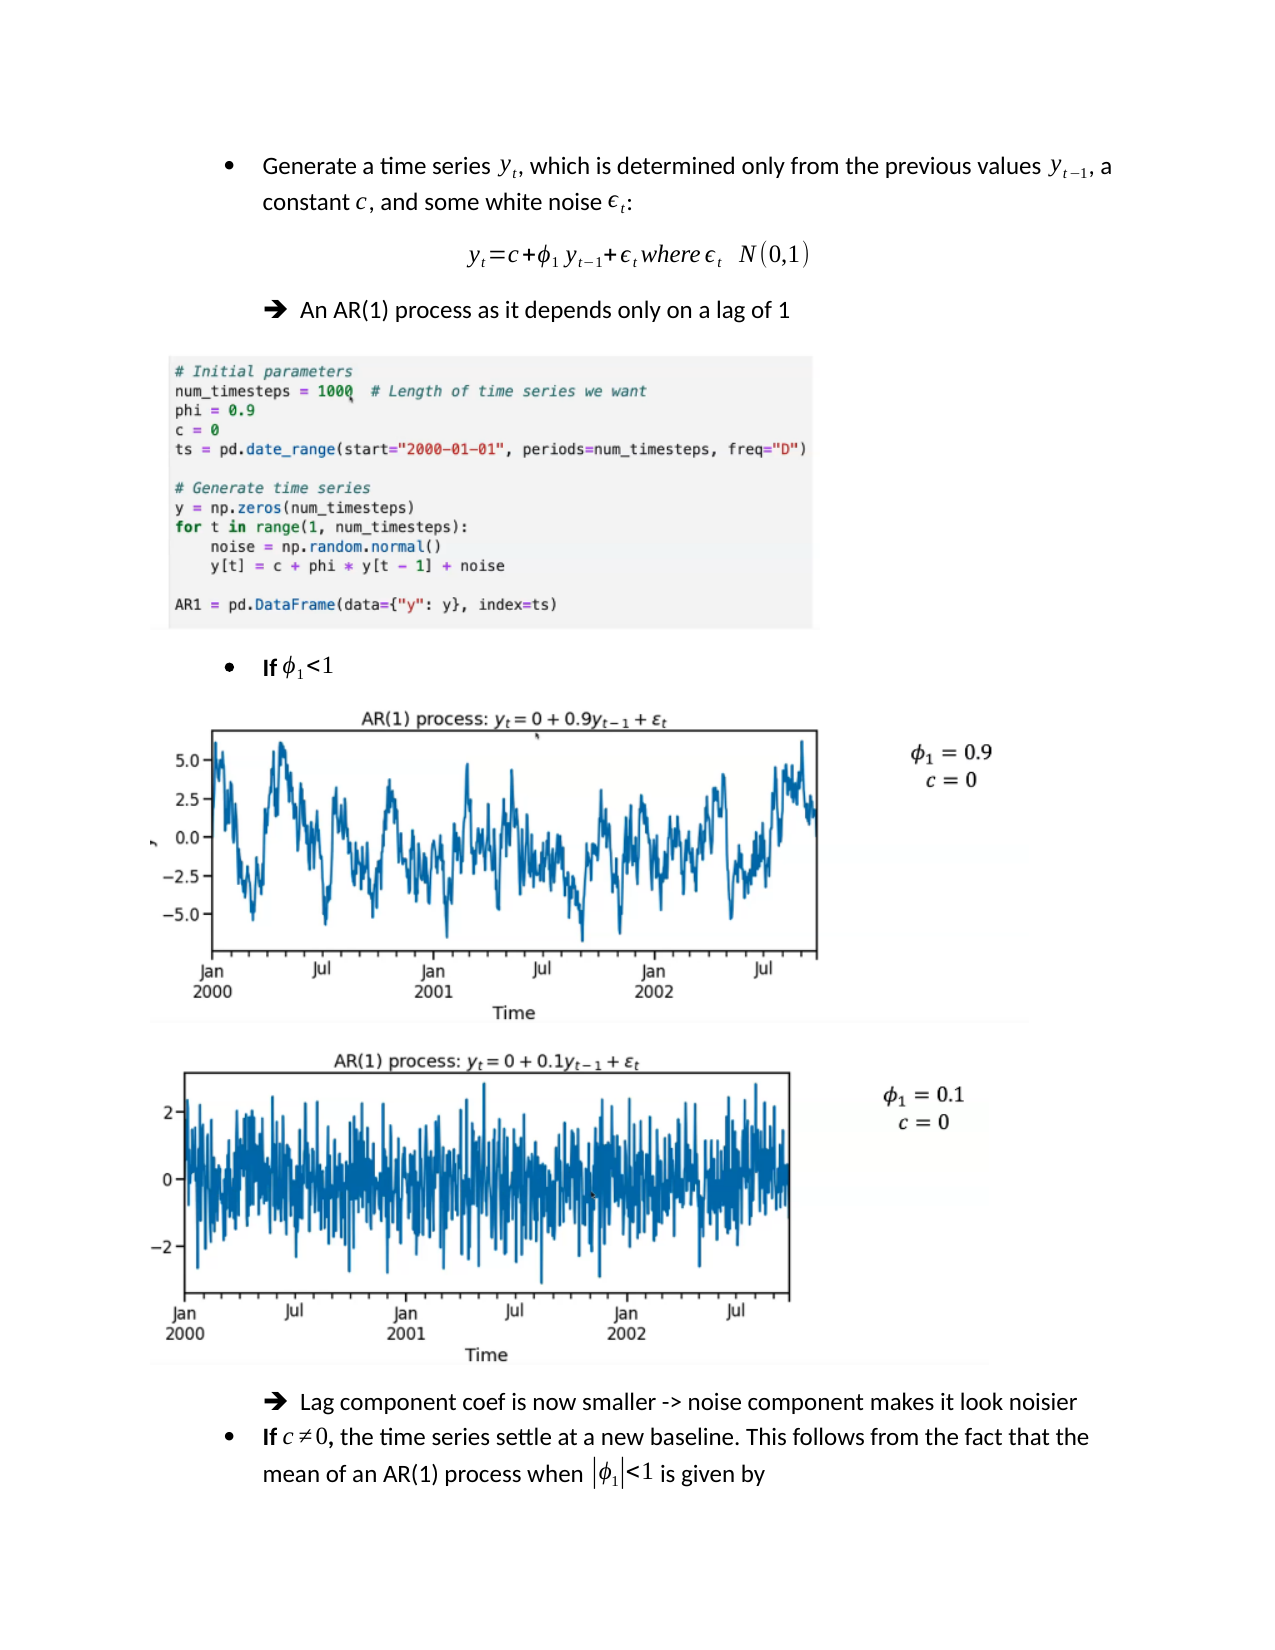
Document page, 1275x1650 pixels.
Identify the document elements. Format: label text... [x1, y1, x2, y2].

list If , the time series settle at a new baseline. This follows from the fact that the mean of an AR(1) process when is given by [225, 1421, 1125, 1491]
list Lag component coef is now smaller -> noise component makes it look noisier [262, 1386, 1125, 1417]
list Generate a time series , which is determined only from the previous values , a constant , and some white noise : [225, 150, 1125, 217]
picture [150, 703, 1029, 1023]
list If [225, 651, 1125, 683]
list An AR(1) process as it depends only on a lag of 1 [262, 294, 1125, 325]
picture [150, 1044, 989, 1365]
picture [150, 345, 821, 630]
